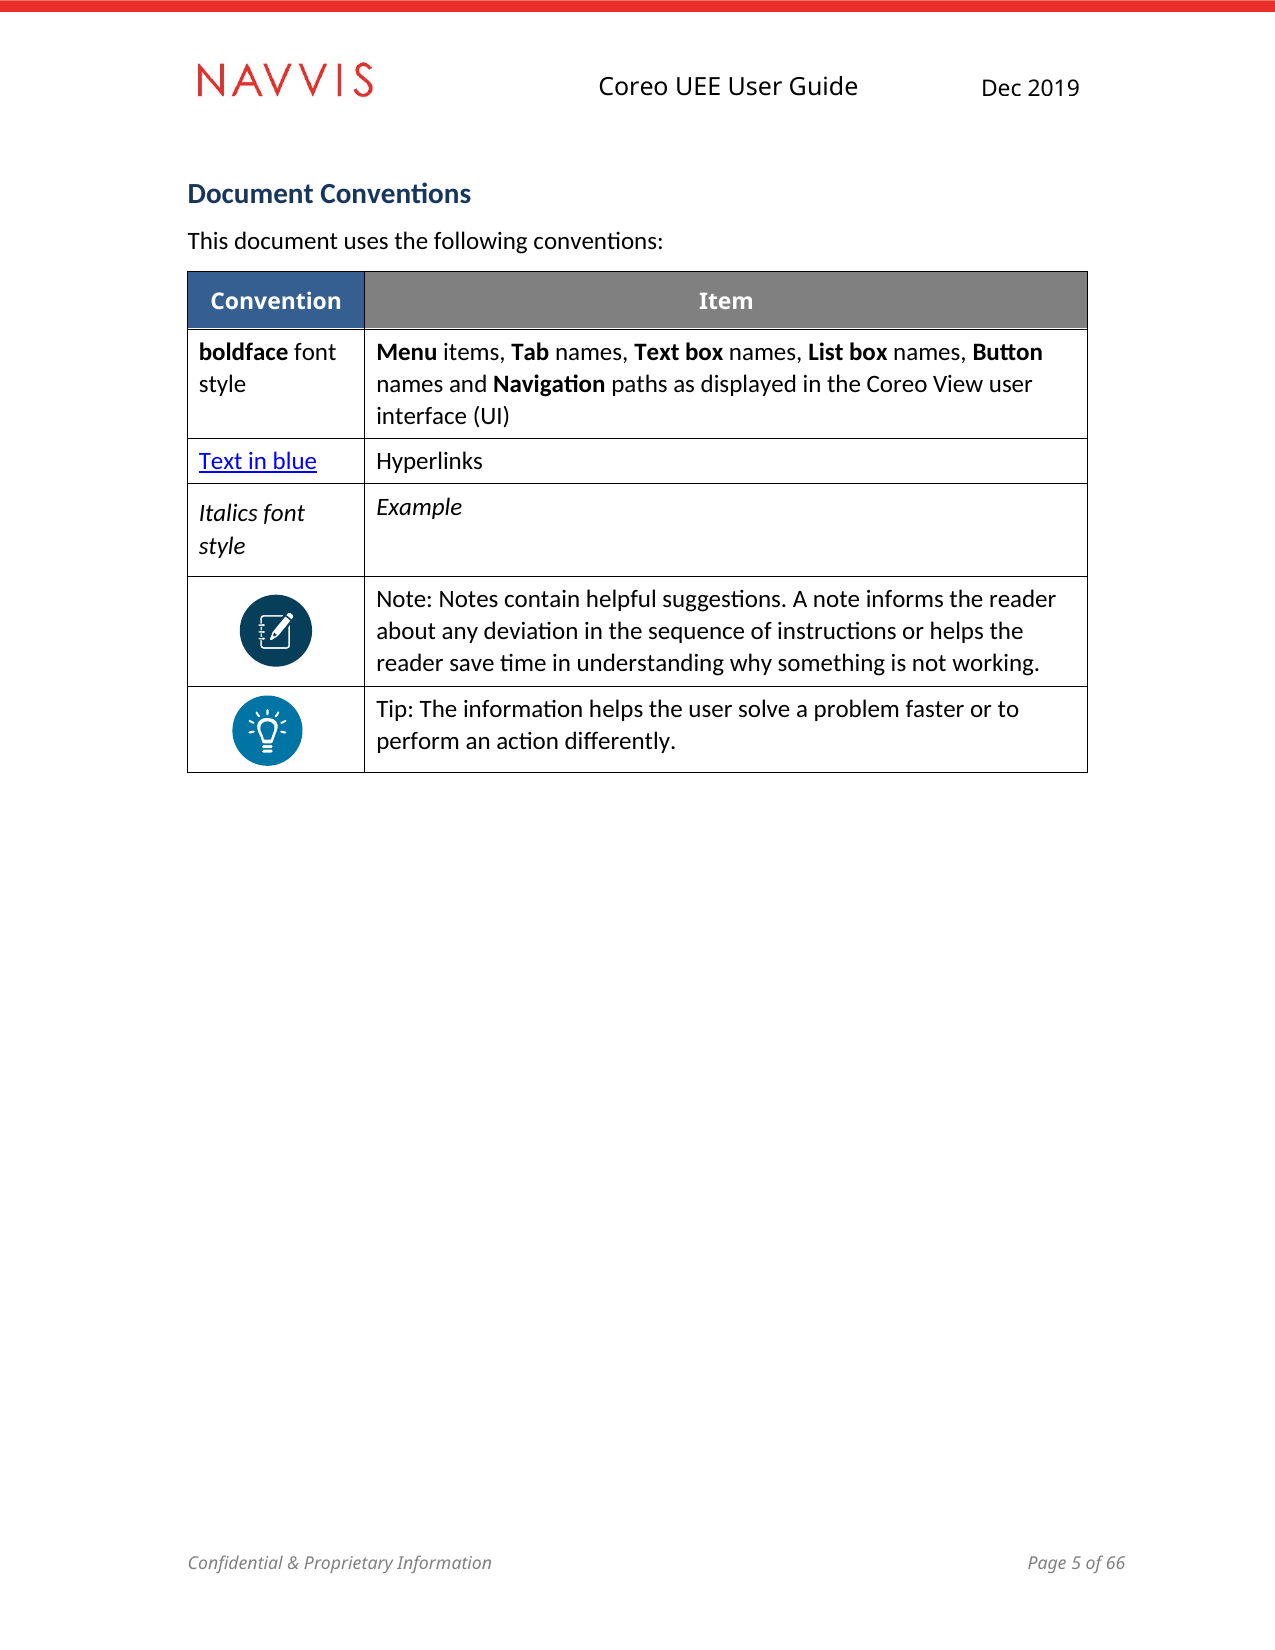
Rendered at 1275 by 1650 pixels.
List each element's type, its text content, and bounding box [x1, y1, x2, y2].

subtitle Document Conventions [187, 175, 1087, 211]
table_cell Tip: The information helps the user solve a problem faster or to perform an action differently. [365, 687, 1087, 772]
table_cell boldface font style [188, 330, 364, 438]
table_cell Example [365, 484, 1087, 576]
table_header Item [365, 272, 1087, 328]
picture [187, 55, 383, 104]
table_cell Note: Notes contain helpful suggestions. A note informs the reader about any deviation in the sequence of instructions or helps the reader save time in understanding why something is not working. [365, 577, 1087, 686]
text This document uses the following conventions: [187, 225, 1087, 256]
table_cell Menu items, Tab names, Text box names, List box names, Button names and Navigation paths as displayed in the Coreo View user interface (UI) [365, 330, 1087, 438]
table_cell Hyperlinks [365, 439, 1087, 483]
table_cell [188, 687, 364, 772]
table_cell Text in blue [188, 439, 364, 483]
table_cell Italics font style [188, 484, 364, 576]
table_cell [188, 577, 364, 686]
table_header Convention [188, 272, 364, 328]
